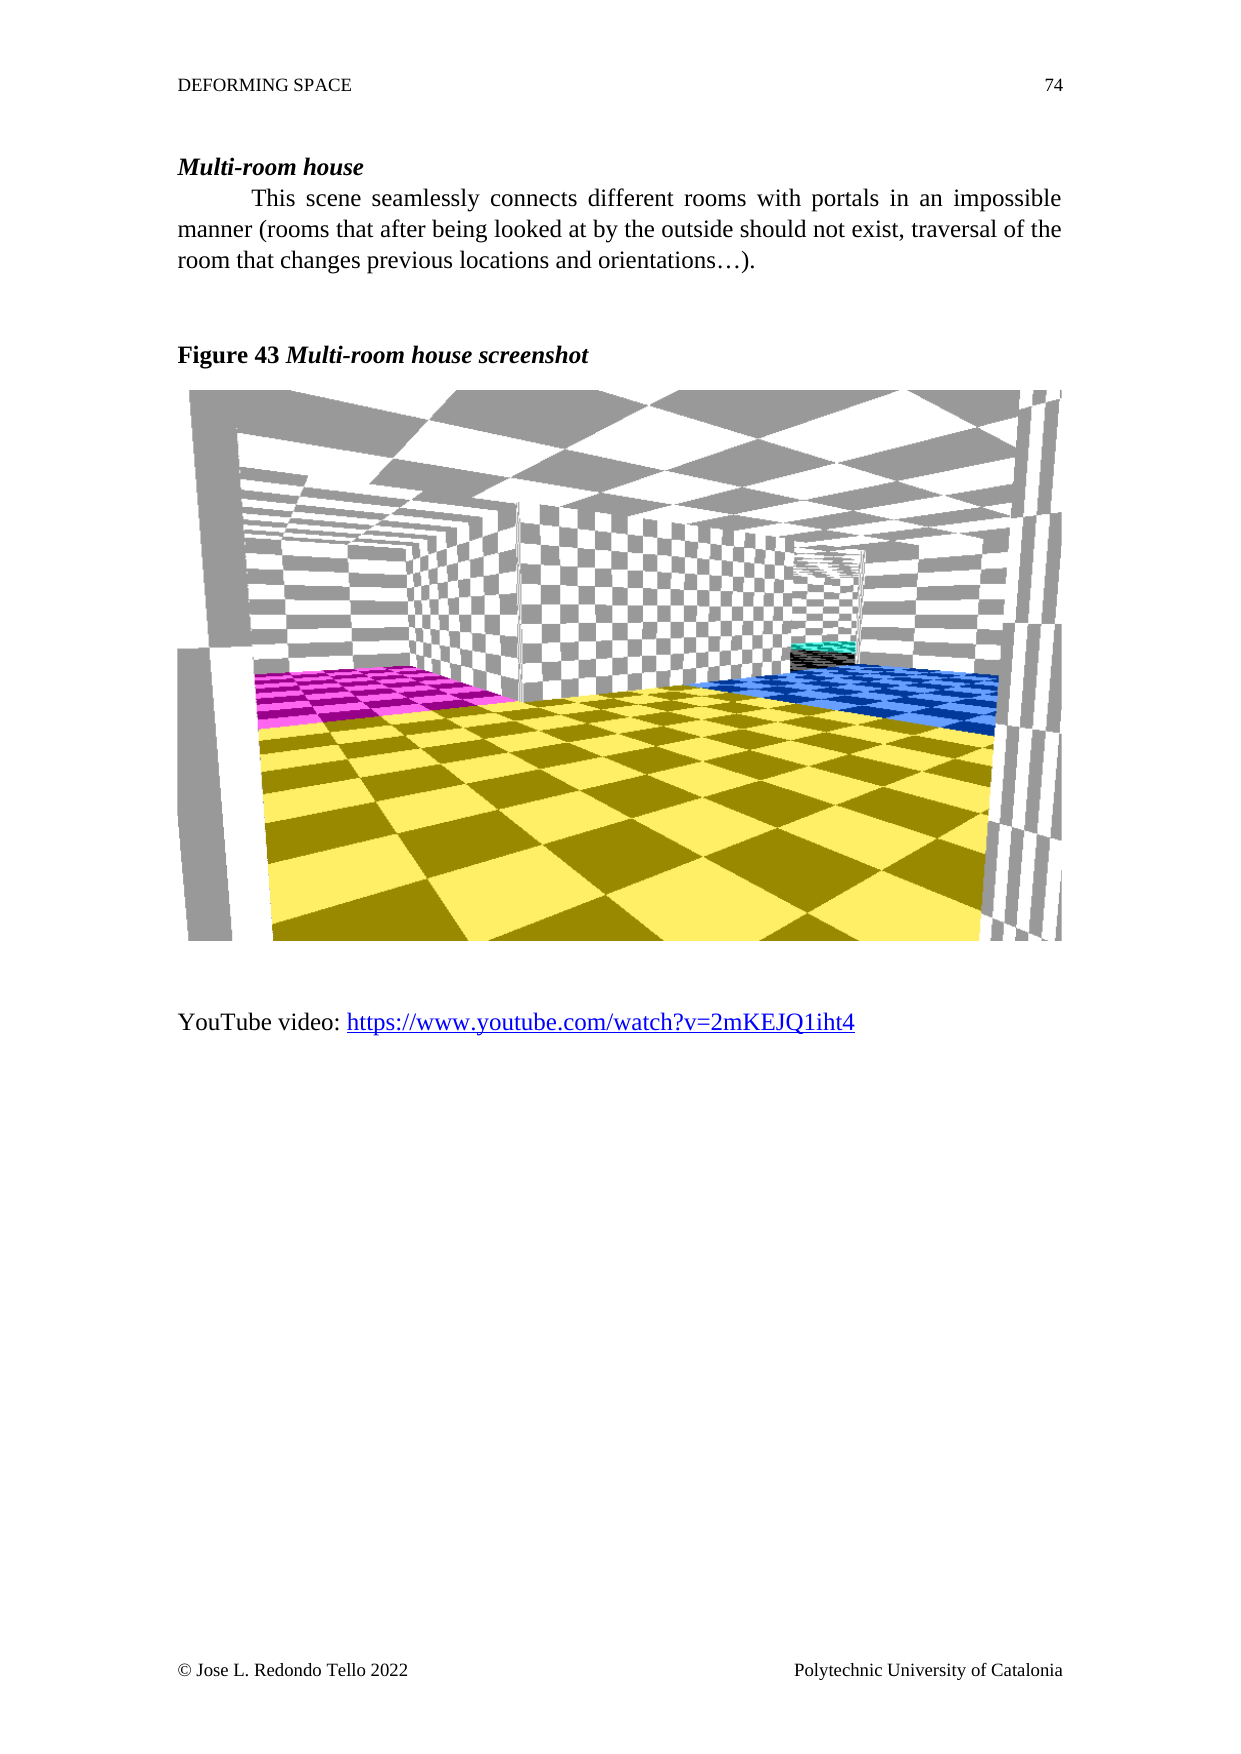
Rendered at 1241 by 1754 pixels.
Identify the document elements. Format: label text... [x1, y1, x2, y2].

picture [177, 390, 1062, 941]
text Figure 43 Multi-room house screenshot [177, 340, 1063, 369]
subtitle Multi-room house [177, 152, 1063, 181]
text YouTube video: https://www.youtube.com/watch?v=2mKEJQ1iht4 [177, 1007, 1063, 1036]
text This scene seamlessly connects different rooms with portals in an impossible manner (rooms that after being looked at by the outside should not exist, traversal of the room that changes previous locations and orientations…). [177, 183, 1063, 274]
